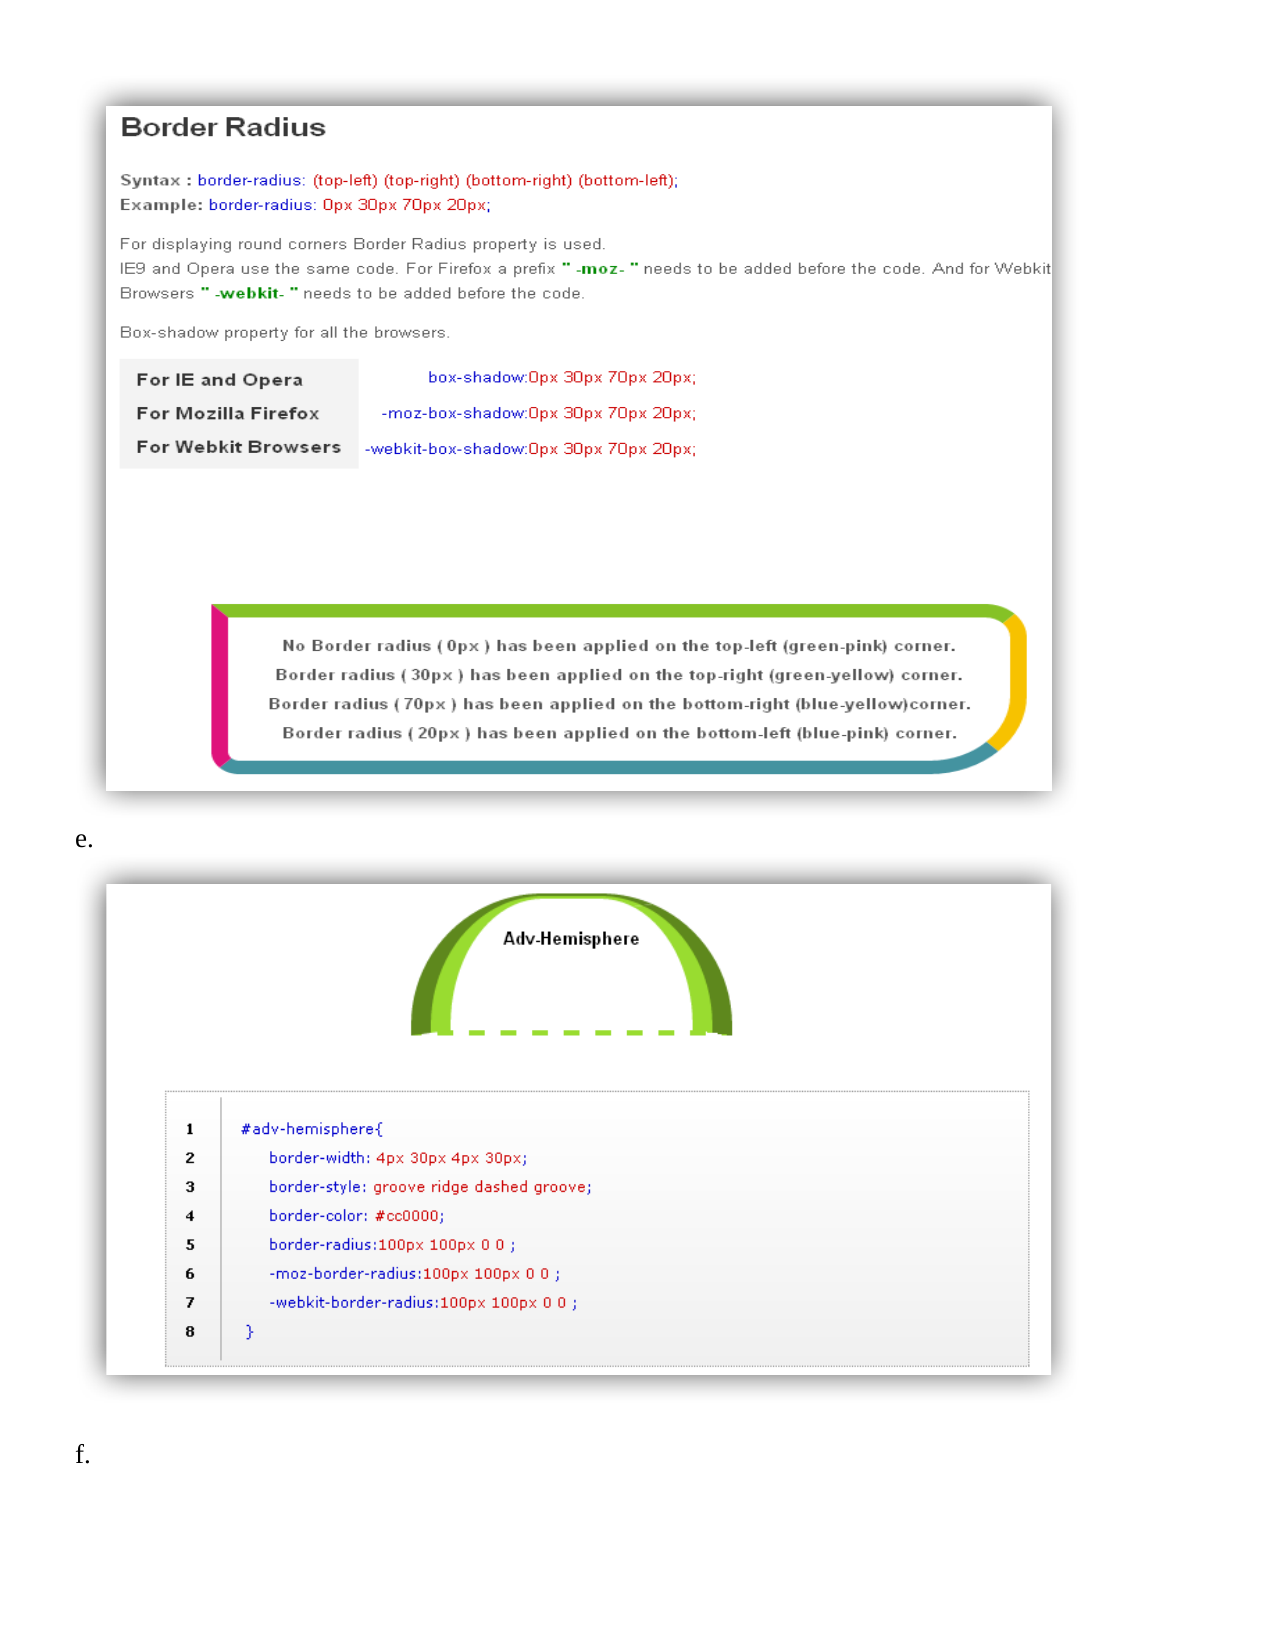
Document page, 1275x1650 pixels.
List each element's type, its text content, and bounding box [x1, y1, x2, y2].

picture [106, 884, 1052, 1375]
text e. [75, 822, 1200, 853]
picture [106, 106, 1052, 791]
text f. [75, 1438, 1200, 1469]
